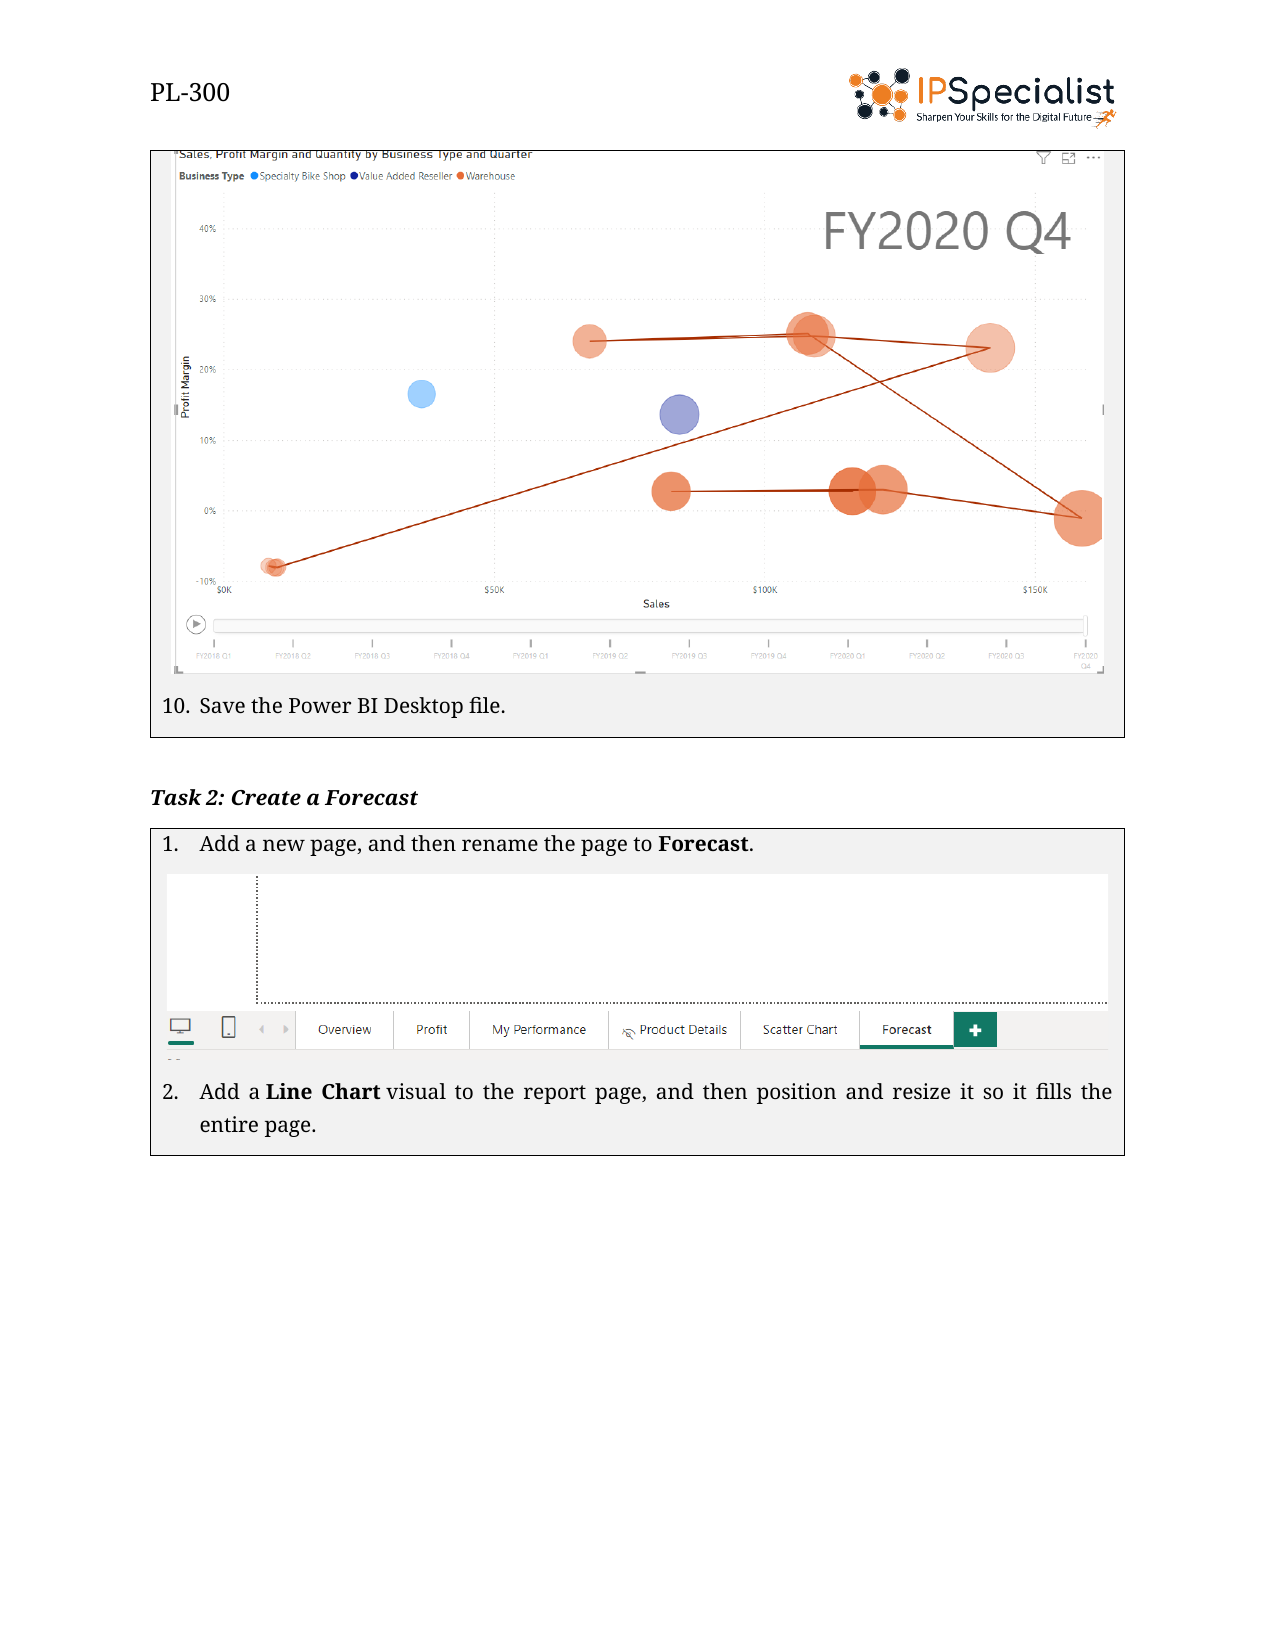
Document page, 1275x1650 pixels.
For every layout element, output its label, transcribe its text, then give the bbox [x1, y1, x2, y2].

text Task 2: Create a Forecast [150, 783, 1125, 811]
picture [171, 151, 1104, 674]
picture [166, 874, 1109, 1060]
picture [843, 54, 1121, 136]
